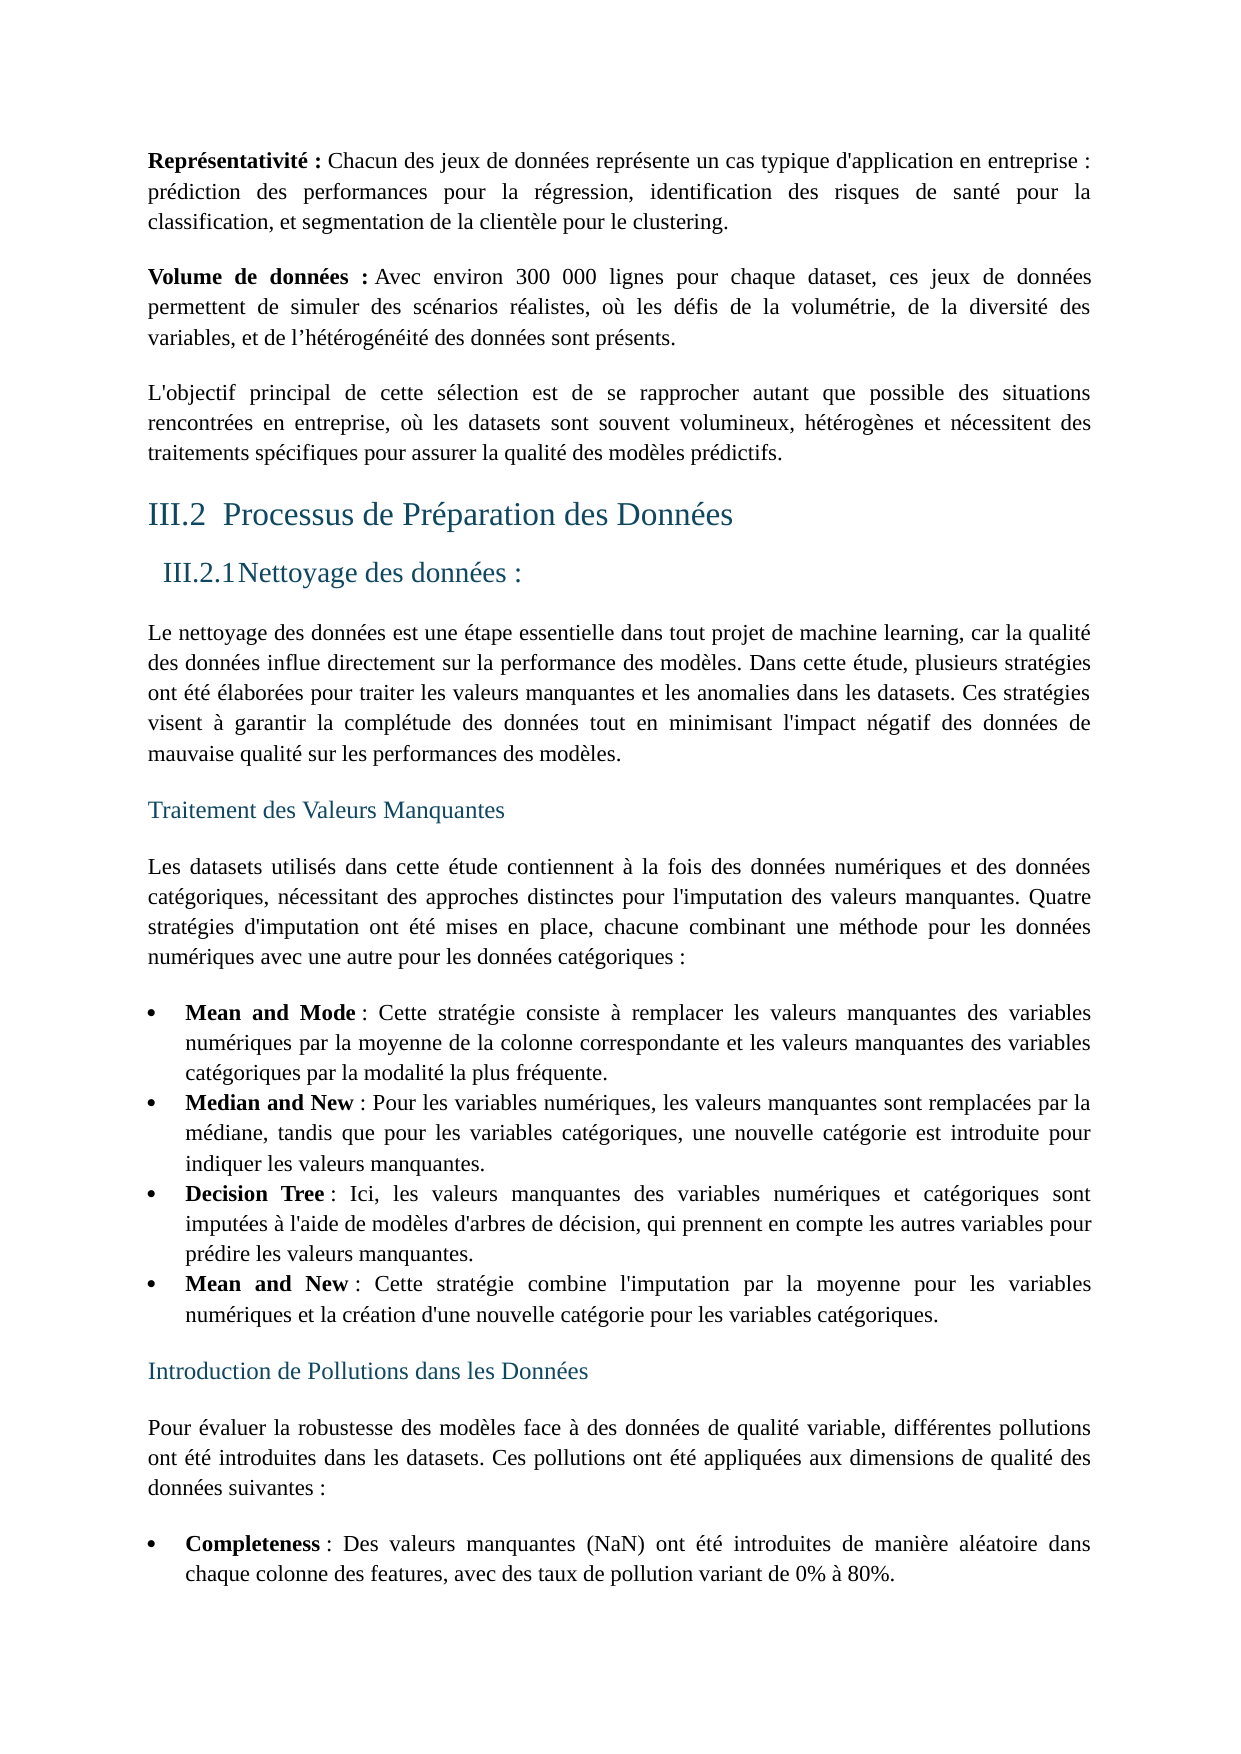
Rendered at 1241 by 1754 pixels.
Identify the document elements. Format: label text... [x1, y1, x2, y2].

subtitle Processus de Préparation des Données [148, 494, 1093, 533]
list Mean and New : Cette stratégie combine l'imputation par la moyenne pour les variables numériques et la création d'une nouvelle catégorie pour les variables catégoriques. [148, 1271, 1093, 1327]
text Le nettoyage des données est une étape essentielle dans tout projet de machine learning, car la qualité des données influe directement sur la performance des modèles. Dans cette étude, plusieurs stratégies ont été élaborées pour traiter les valeurs manquantes et les anomalies dans les datasets. Ces stratégies visent à garantir la complétude des données tout en minimisant l'impact négatif des données de mauvaise qualité sur les performances des modèles. [148, 619, 1093, 766]
subtitle Traitement des Valeurs Manquantes [148, 795, 1093, 823]
text Volume de données : Avec environ 300 000 lignes pour chaque dataset, ces jeux de données permettent de simuler des scénarios réalistes, où les défis de la volumétrie, de la diversité des variables, et de l’hétérogénéité des données sont présents. [148, 263, 1093, 350]
subtitle Nettoyage des données : [163, 555, 1093, 589]
text L'objectif principal de cette sélection est de se rapprocher autant que possible des situations rencontrées en entreprise, où les datasets sont souvent volumineux, hétérogènes et nécessitent des traitements spécifiques pour assurer la qualité des modèles prédictifs. [148, 379, 1093, 466]
subtitle Introduction de Pollutions dans les Données [148, 1356, 1093, 1385]
list Decision Tree : Ici, les valeurs manquantes des variables numériques et catégoriques sont imputées à l'aide de modèles d'arbres de décision, qui prennent en compte les autres variables pour prédire les valeurs manquantes. [148, 1180, 1093, 1267]
list Completeness : Des valeurs manquantes (NaN) ont été introduites de manière aléatoire dans chaque colonne des features, avec des taux de pollution variant de 0% à 80%. [148, 1529, 1093, 1586]
list Mean and Mode : Cette stratégie consiste à remplacer les valeurs manquantes des variables numériques par la moyenne de la colonne correspondante et les valeurs manquantes des variables catégoriques par la modalité la plus fréquente. [148, 999, 1093, 1085]
text Pour évaluer la robustesse des modèles face à des données de qualité variable, différentes pollutions ont été introduites dans les datasets. Ces pollutions ont été appliquées aux dimensions de qualité des données suivantes : [148, 1414, 1093, 1501]
text Les datasets utilisés dans cette étude contiennent à la fois des données numériques et des données catégoriques, nécessitant des approches distinctes pour l'imputation des valeurs manquantes. Quatre stratégies d'imputation ont été mises en place, chacune combinant une méthode pour les données numériques avec une autre pour les données catégoriques : [148, 853, 1093, 970]
list Median and New : Pour les variables numériques, les valeurs manquantes sont remplacées par la médiane, tandis que pour les variables catégoriques, une nouvelle catégorie est introduite pour indiquer les valeurs manquantes. [148, 1089, 1093, 1176]
text Représentativité : Chacun des jeux de données représente un cas typique d'application en entreprise : prédiction des performances pour la régression, identification des risques de santé pour la classification, et segmentation de la clientèle pour le clustering. [148, 148, 1093, 234]
